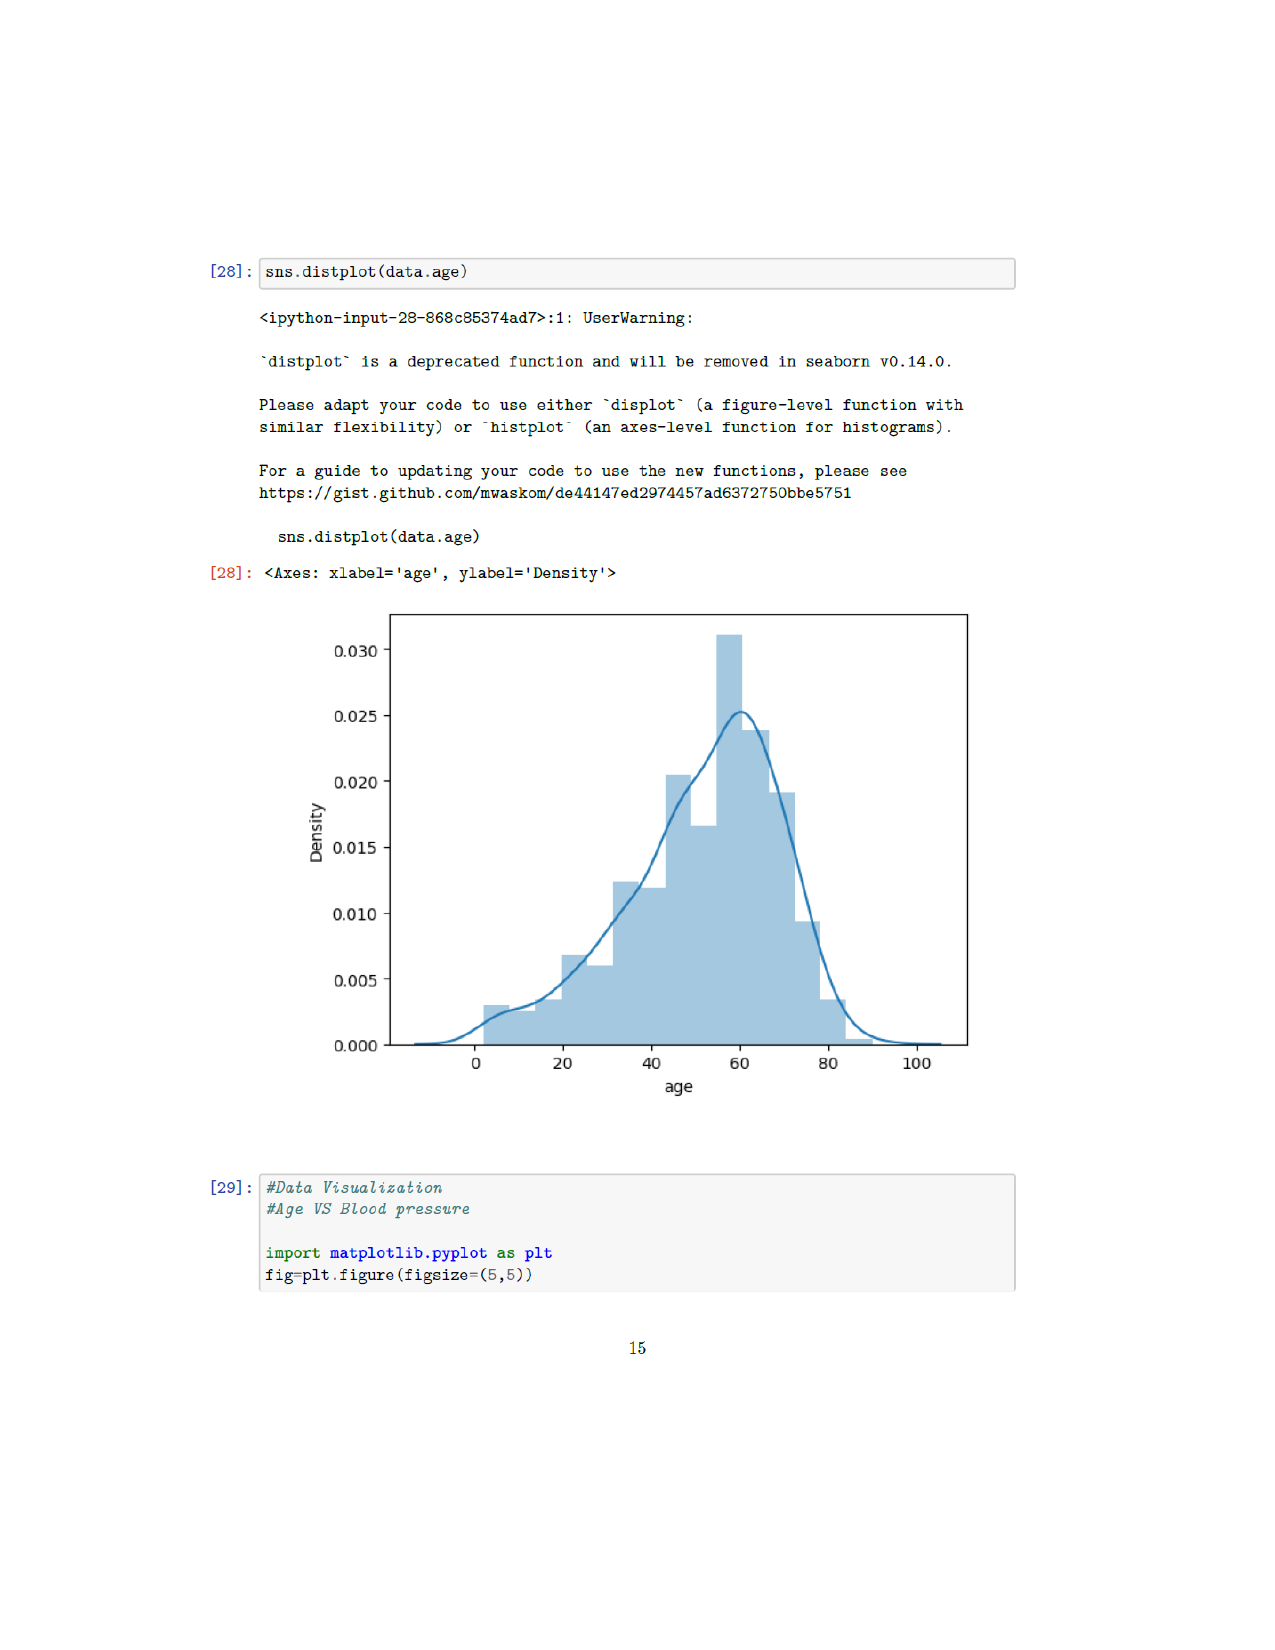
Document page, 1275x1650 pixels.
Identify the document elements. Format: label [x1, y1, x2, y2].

picture [150, 150, 1125, 1421]
